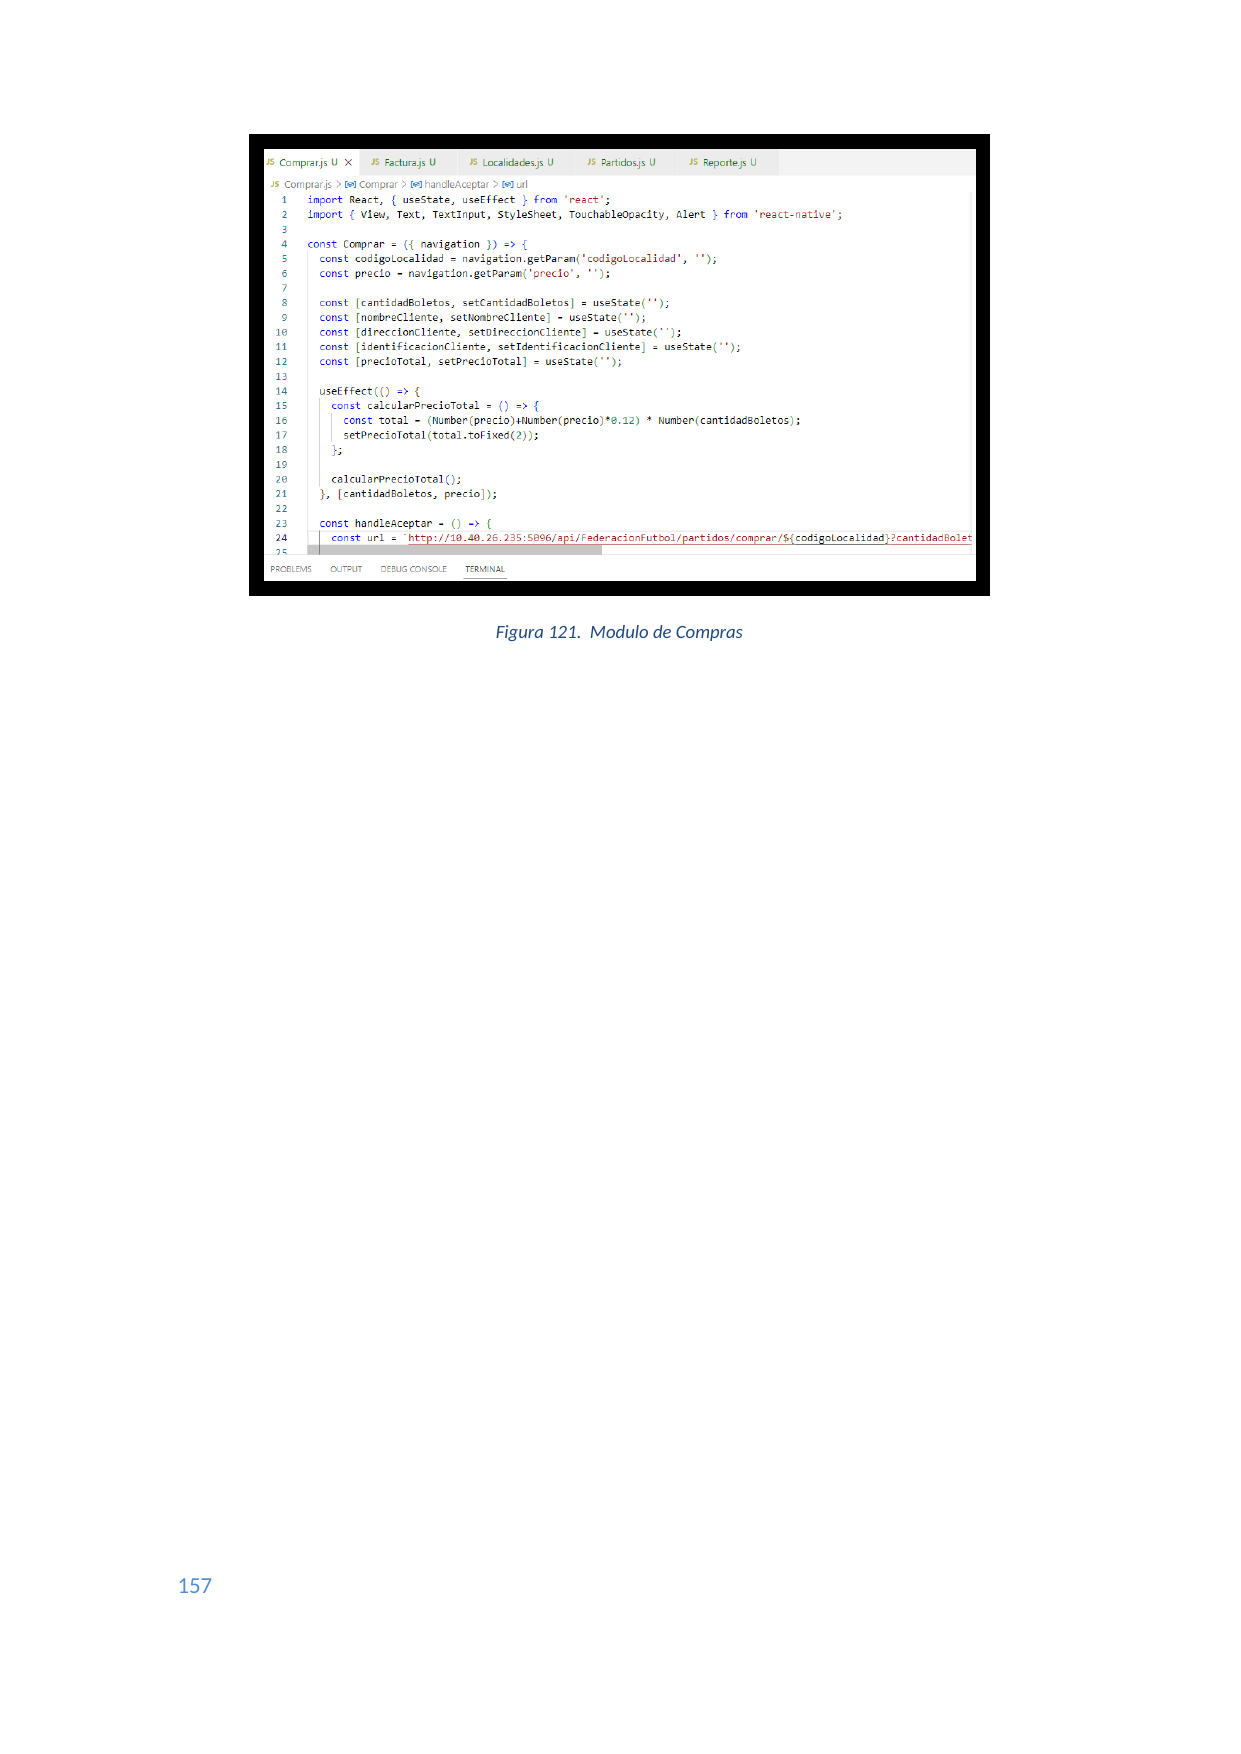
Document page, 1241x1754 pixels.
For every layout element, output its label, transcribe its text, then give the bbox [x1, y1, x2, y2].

picture [264, 149, 976, 581]
